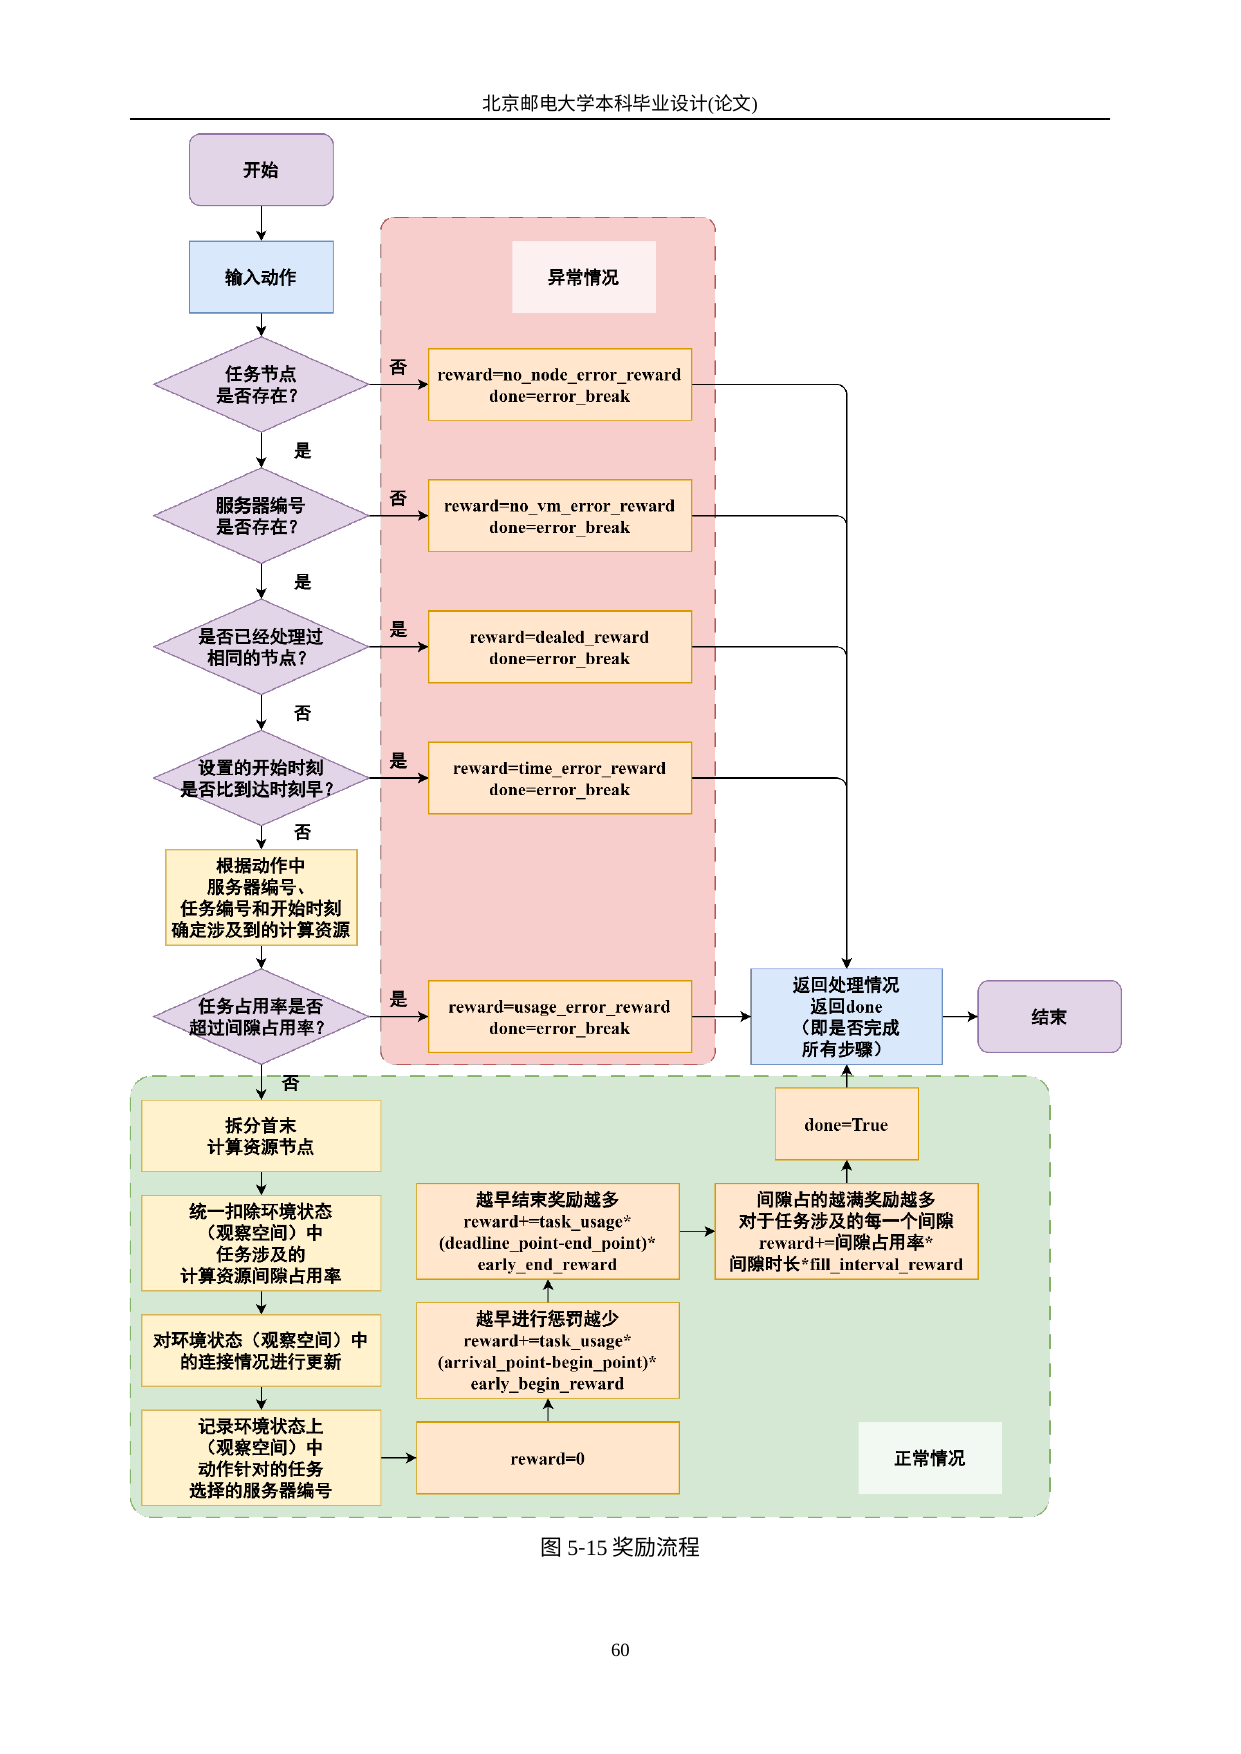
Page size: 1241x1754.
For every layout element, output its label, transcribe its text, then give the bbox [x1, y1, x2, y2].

picture [129, 133, 1123, 1519]
